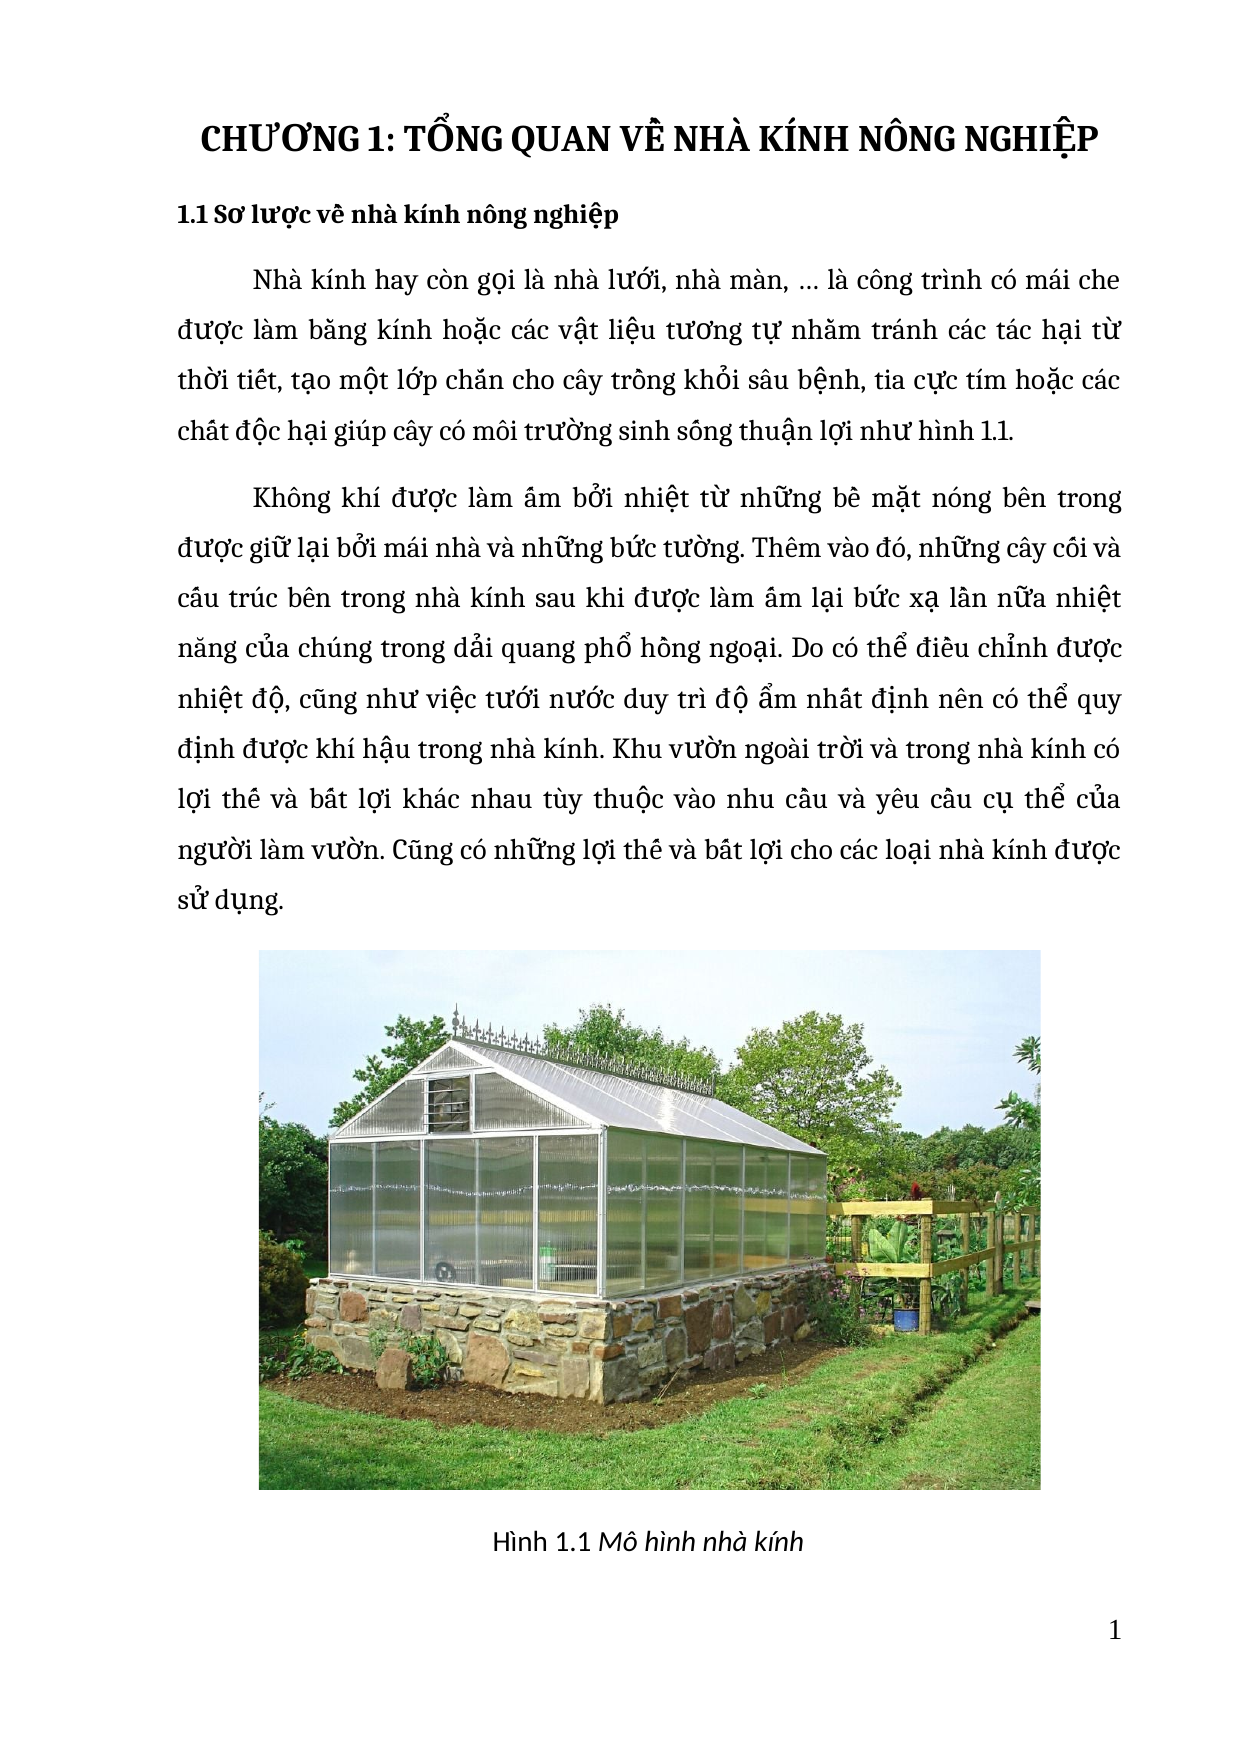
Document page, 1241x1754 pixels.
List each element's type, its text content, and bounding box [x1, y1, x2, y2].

subtitle 1.1 Sơ lược về nhà kính nông nghiệp [177, 199, 1122, 231]
text Nhà kính hay còn gọi là nhà lưới, nhà màn, … là công trình có mái che được làm bằng kính hoặc các vật liệu tương tự nhằm tránh các tác hại từ thời tiết, tạo một lớp chắn cho cây trồng khỏi sâu bệnh, tia cực tím hoặc các chất độc hại giúp cây có môi trường sinh sống thuận lợi như hình 1.1. [177, 263, 1122, 447]
subtitle CHƯƠNG 1: TỔNG QUAN VỀ NHÀ KÍNH NÔNG NGHIỆP [177, 118, 1122, 161]
text Hình 1.1 Mô hình nhà kính [177, 1523, 1122, 1558]
text Không khí được làm ấm bởi nhiệt từ những bề mặt nóng bên trong được giữ lại bởi mái nhà và những bức tường. Thêm vào đó, những cây cối và cấu trúc bên trong nhà kính sau khi được làm ấm lại bức xạ lần nữa nhiệt năng của chúng trong dải quang phổ hồng ngoại. Do có thể điều chỉnh được nhiệt độ, cũng như việc tưới nước duy trì độ ẩm nhất định nên có thể quy định được khí hậu trong nhà kính. Khu vườn ngoài trời và trong nhà kính có lợi thế và bất lợi khác nhau tùy thuộc vào nhu cầu và yêu cầu cụ thể của người làm vườn. Cũng có những lợi thế và bất lợi cho các loại nhà kính được sử dụng. [177, 481, 1122, 917]
picture [258, 950, 1041, 1490]
